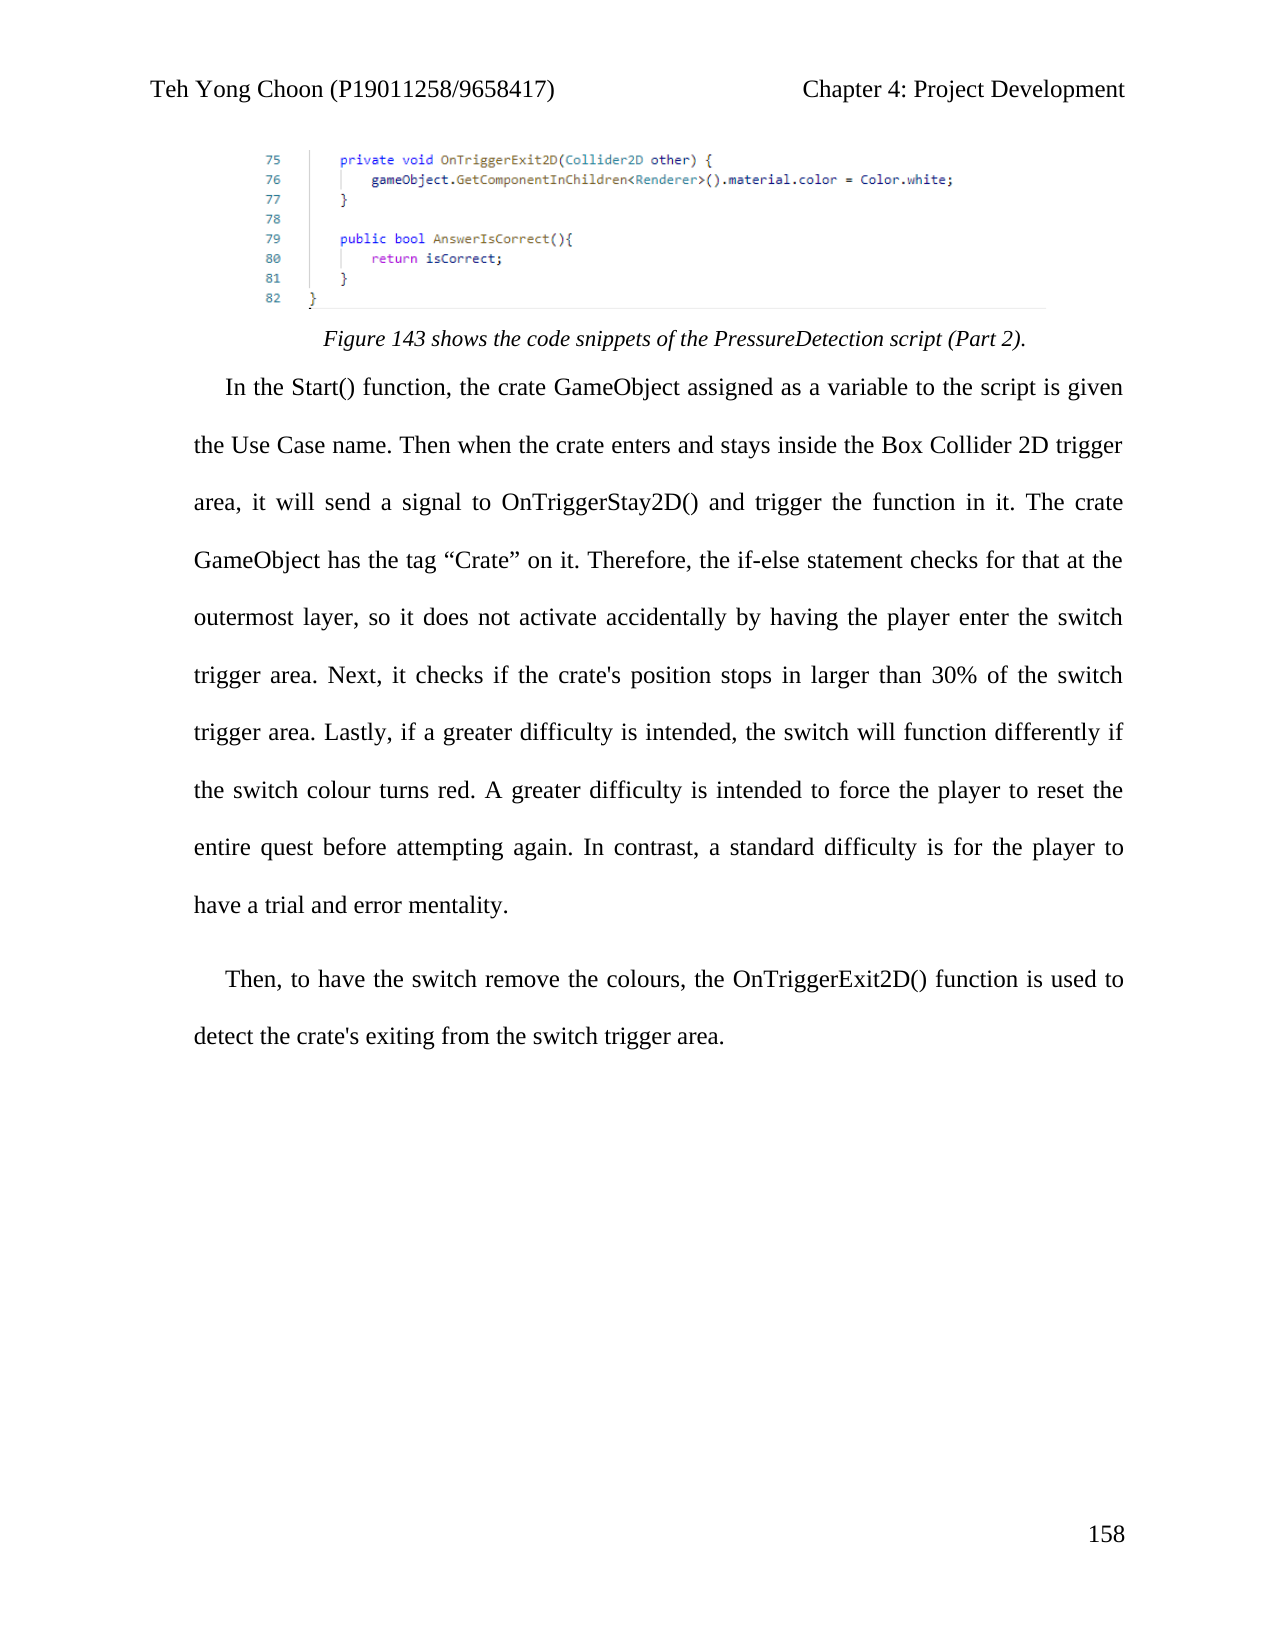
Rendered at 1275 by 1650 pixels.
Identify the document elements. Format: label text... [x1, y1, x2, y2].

picture [259, 150, 1047, 309]
text Then, to have the switch remove the colours, the OnTriggerExit2D() function is used to detect the crate's exiting from the switch trigger area. [194, 964, 1125, 1050]
text In the Start() function, the crate GameObject assigned as a variable to the script is given the Use Case name. Then when the crate enters and stays inside the Box Collider 2D trigger area, it will send a signal to OnTriggerStay2D() and trigger the function in it. The crate GameObject has the tag “Crate” on it. Therefore, the if-else statement checks for that at the outermost layer, so it does not activate accidentally by having the player enter the switch trigger area. Next, it checks if the crate's position stops in larger than 30% of the switch trigger area. Lastly, if a greater difficulty is intended, the switch will function differently if the switch colour turns red. A greater difficulty is intended to force the player to reset the entire quest before attempting again. In contrast, a standard difficulty is for the player to have a trial and error mentality. [194, 372, 1125, 918]
